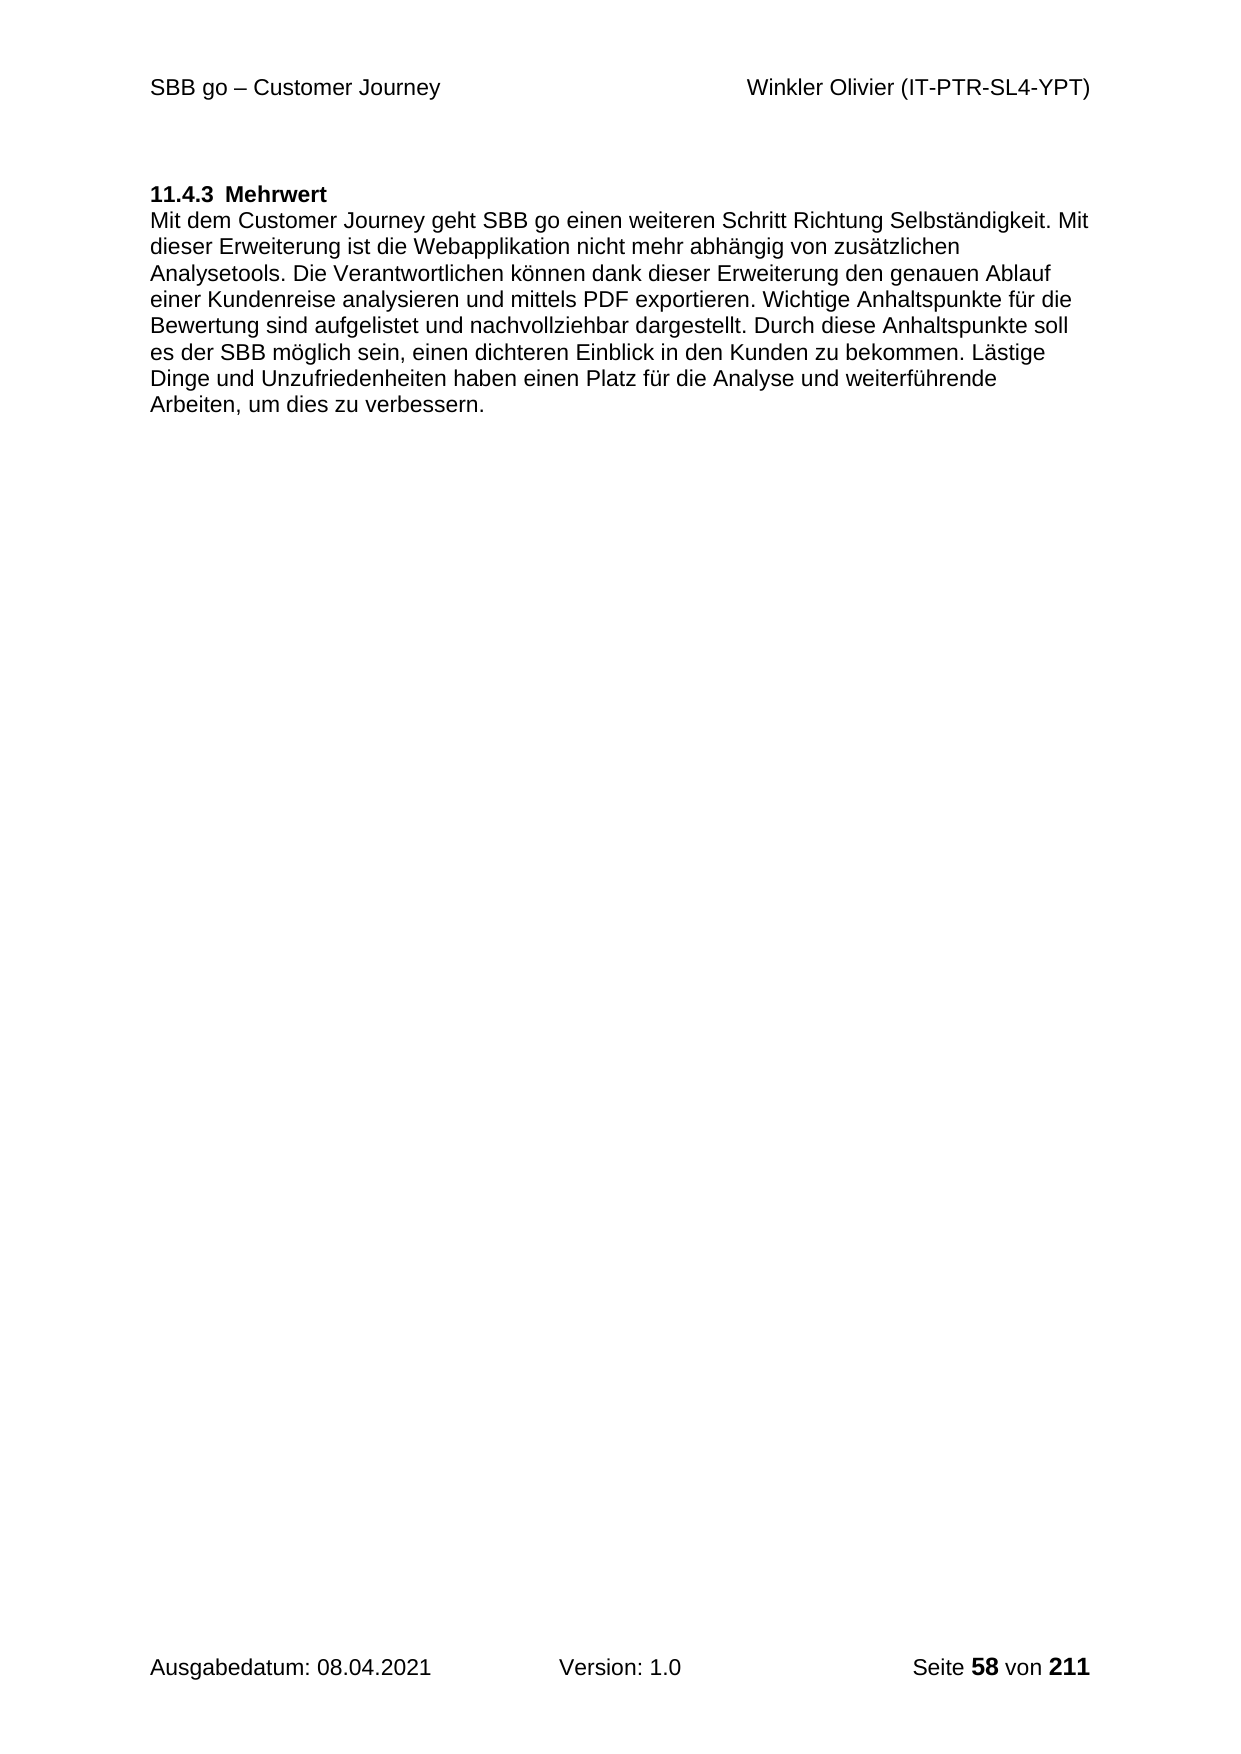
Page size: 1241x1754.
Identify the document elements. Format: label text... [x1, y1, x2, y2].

text Mit dem Customer Journey geht SBB go einen weiteren Schritt Richtung Selbständigkeit. Mit dieser Erweiterung ist die Webapplikation nicht mehr abhängig von zusätzlichen Analysetools. Die Verantwortlichen können dank dieser Erweiterung den genauen Ablauf einer Kundenreise analysieren und mittels PDF exportieren. Wichtige Anhaltspunkte für die Bewertung sind aufgelistet und nachvollziehbar dargestellt. Durch diese Anhaltspunkte soll es der SBB möglich sein, einen dichteren Einblick in den Kunden zu bekommen. Lästige Dinge und Unzufriedenheiten haben einen Platz für die Analyse und weiterführende Arbeiten, um dies zu verbessern. [150, 207, 1090, 418]
subtitle Mehrwert [150, 181, 1090, 207]
